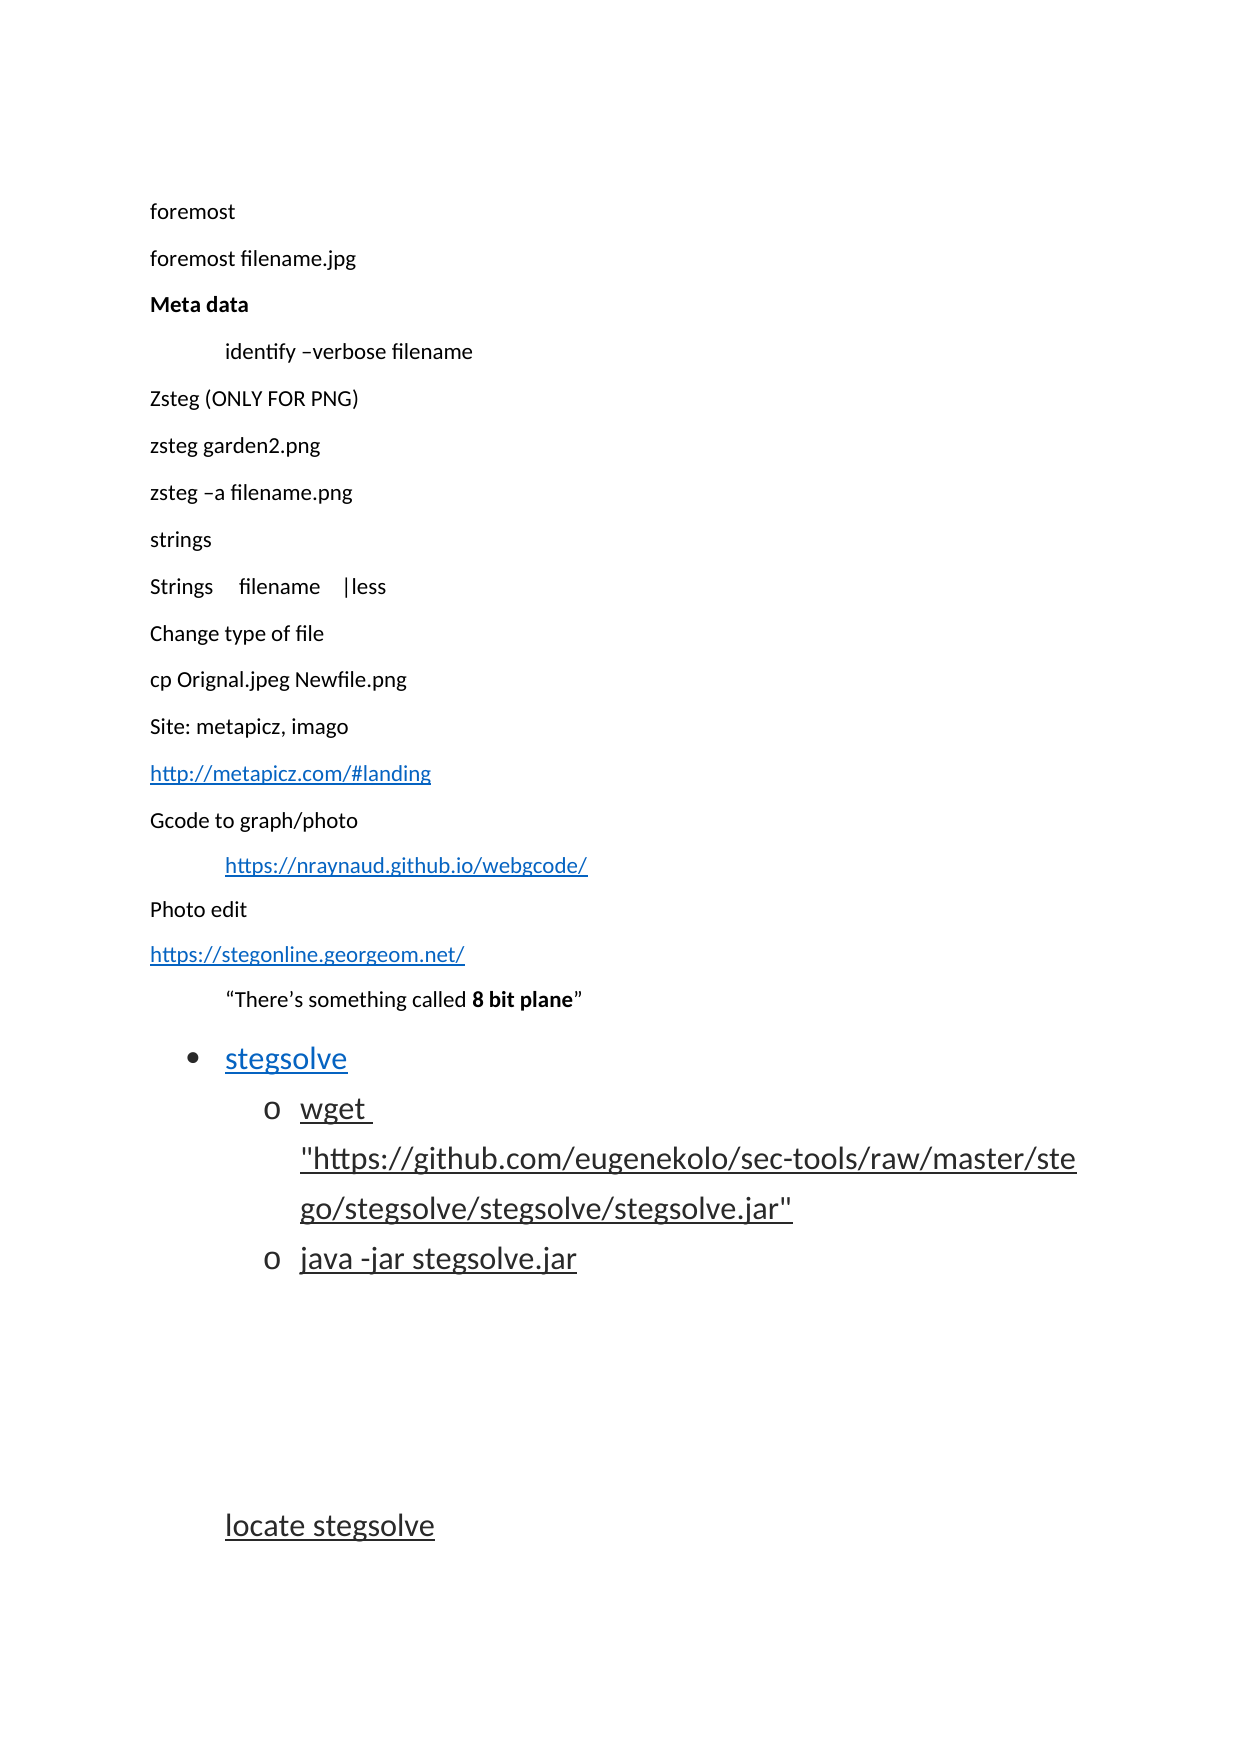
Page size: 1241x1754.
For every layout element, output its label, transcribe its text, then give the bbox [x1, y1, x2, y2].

text foremost [150, 197, 1090, 225]
text https://nraynaud.github.io/webgcode/ [150, 851, 1090, 879]
text foremost filename.jpg [150, 244, 1090, 272]
text identify –verbose filename [150, 337, 1090, 366]
text Photo edit [150, 896, 1090, 924]
text Meta data [150, 291, 1090, 319]
text “There’s something called 8 bit plane” [150, 985, 1090, 1013]
text zsteg garden2.png [150, 431, 1090, 459]
text Strings filename |less [150, 572, 1090, 600]
text Change type of file [150, 619, 1090, 647]
text cp Orignal.jpeg Newfile.png [150, 666, 1090, 694]
text strings [150, 525, 1090, 553]
text Gcode to graph/photo [150, 806, 1090, 834]
text https://stegonline.georgeom.net/ [150, 940, 1090, 968]
text locate stegsolve [225, 1496, 1090, 1546]
text Zsteg (ONLY FOR PNG) [150, 384, 1090, 412]
list wget "https://github.com/eugenekolo/sec-tools/raw/master/stego/stegsolve/stegsolve/stegsolve.jar" [262, 1080, 1090, 1230]
list java -jar stegsolve.jar [262, 1230, 1090, 1280]
text zsteg –a filename.png [150, 478, 1090, 506]
list stegsolve [187, 1030, 1090, 1080]
text http://metapicz.com/#landing [150, 759, 1090, 787]
text Site: metapicz, imago [150, 712, 1090, 741]
